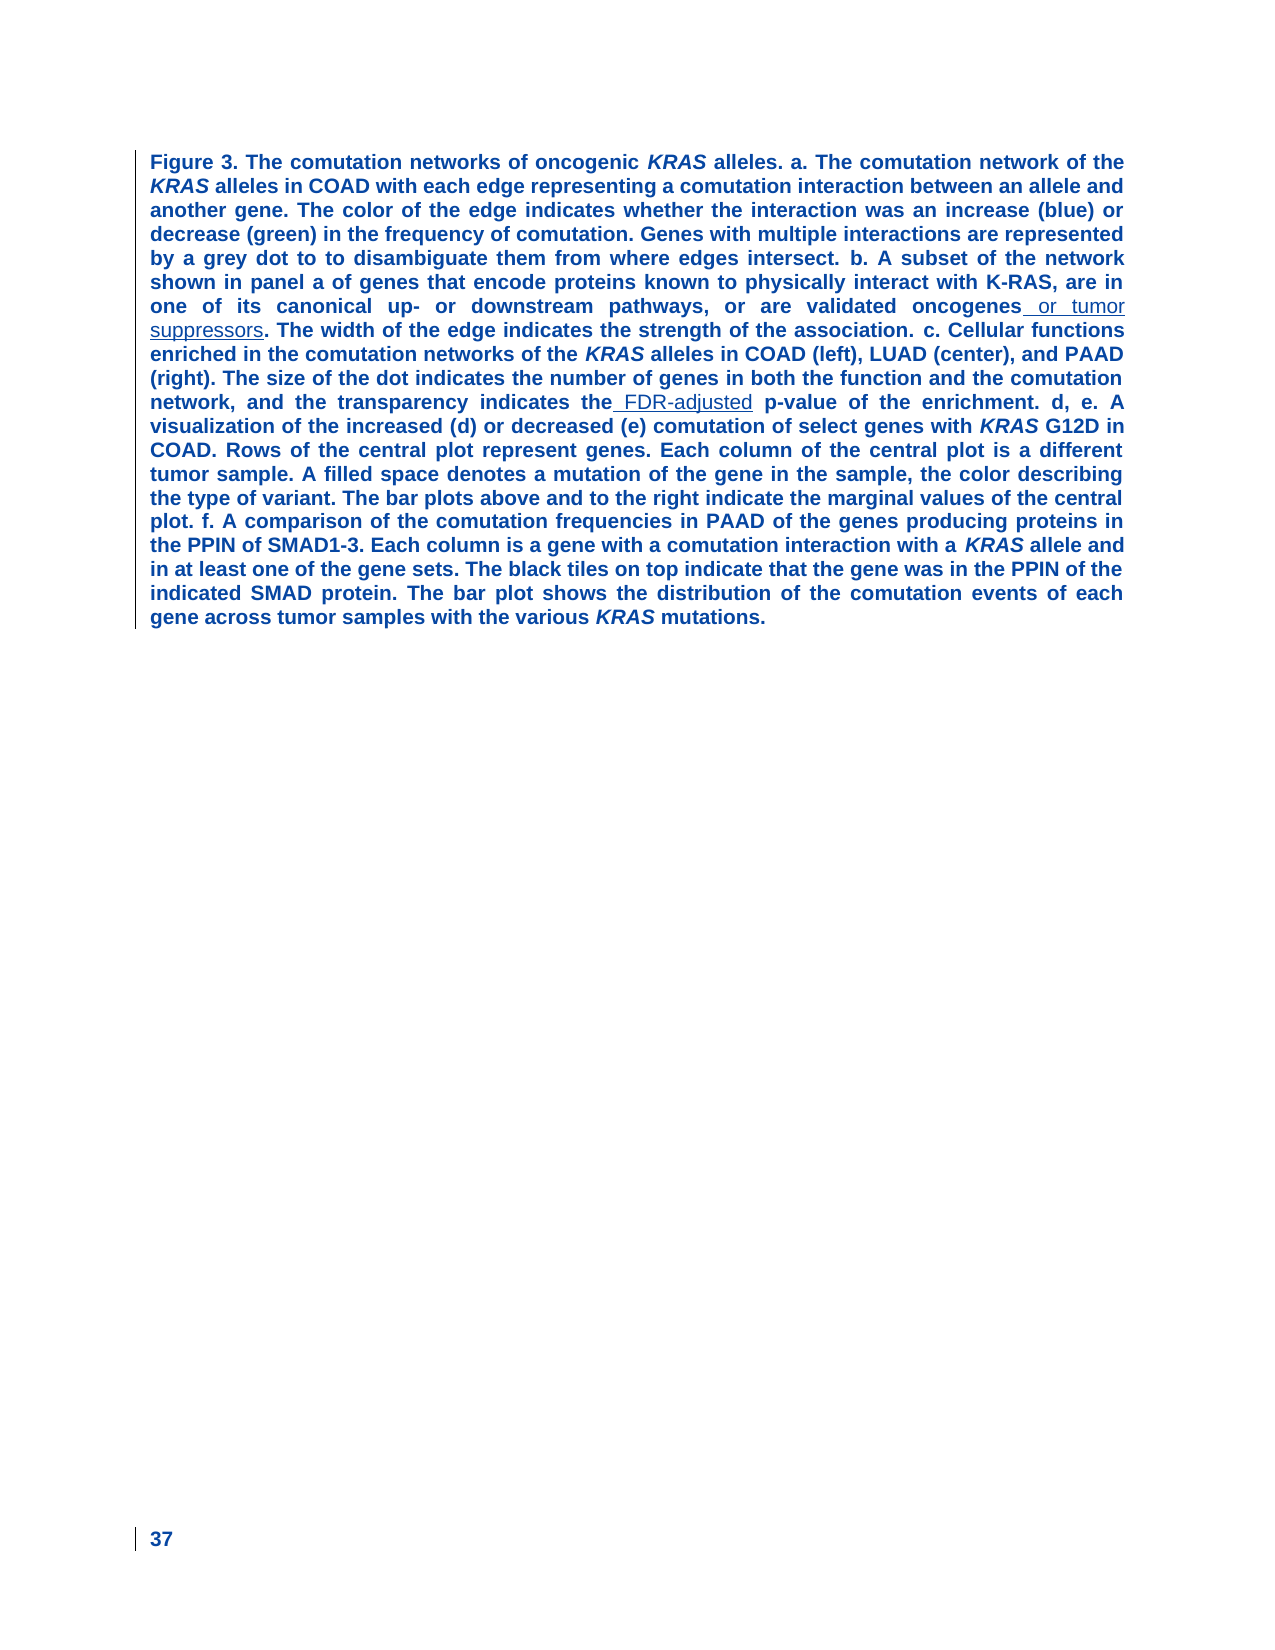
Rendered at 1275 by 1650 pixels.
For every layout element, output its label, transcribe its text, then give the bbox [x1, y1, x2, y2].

text Figure 3. The comutation networks of oncogenic KRAS alleles. a. The comutation network of the KRAS alleles in COAD with each edge representing a comutation interaction between an allele and another gene. The color of the edge indicates whether the interaction was an increase (blue) or decrease (green) in the frequency of comutation. Genes with multiple interactions are represented by a grey dot to to disambiguate them from where edges intersect. b. A subset of the network shown in panel a of genes that encode proteins known to physically interact with K-RAS, are in one of its canonical up- or downstream pathways, or are validated oncogenes. The width of the edge indicates the strength of the association. c. Cellular functions enriched in the comutation networks of the KRAS alleles in COAD (left), LUAD (center), and PAAD (right). The size of the dot indicates the number of genes in both the function and the comutation network, and the transparency indicates the p-value of the enrichment. d, e. A visualization of the increased (d) or decreased (e) comutation of select genes with KRAS G12D in COAD. Rows of the central plot represent genes. Each column of the central plot is a different tumor sample. A filled space denotes a mutation of the gene in the sample, the color describing the type of variant. The bar plots above and to the right indicate the marginal values of the central plot. f. A comparison of the comutation frequencies in PAAD of the genes producing proteins in the PPIN of SMAD1-3. Each column is a gene with a comutation interaction with a KRAS allele and in at least one of the gene sets. The black tiles on top indicate that the gene was in the PPIN of the indicated SMAD protein. The bar plot shows the distribution of the comutation events of each gene across tumor samples with the various KRAS mutations. [150, 150, 1125, 629]
